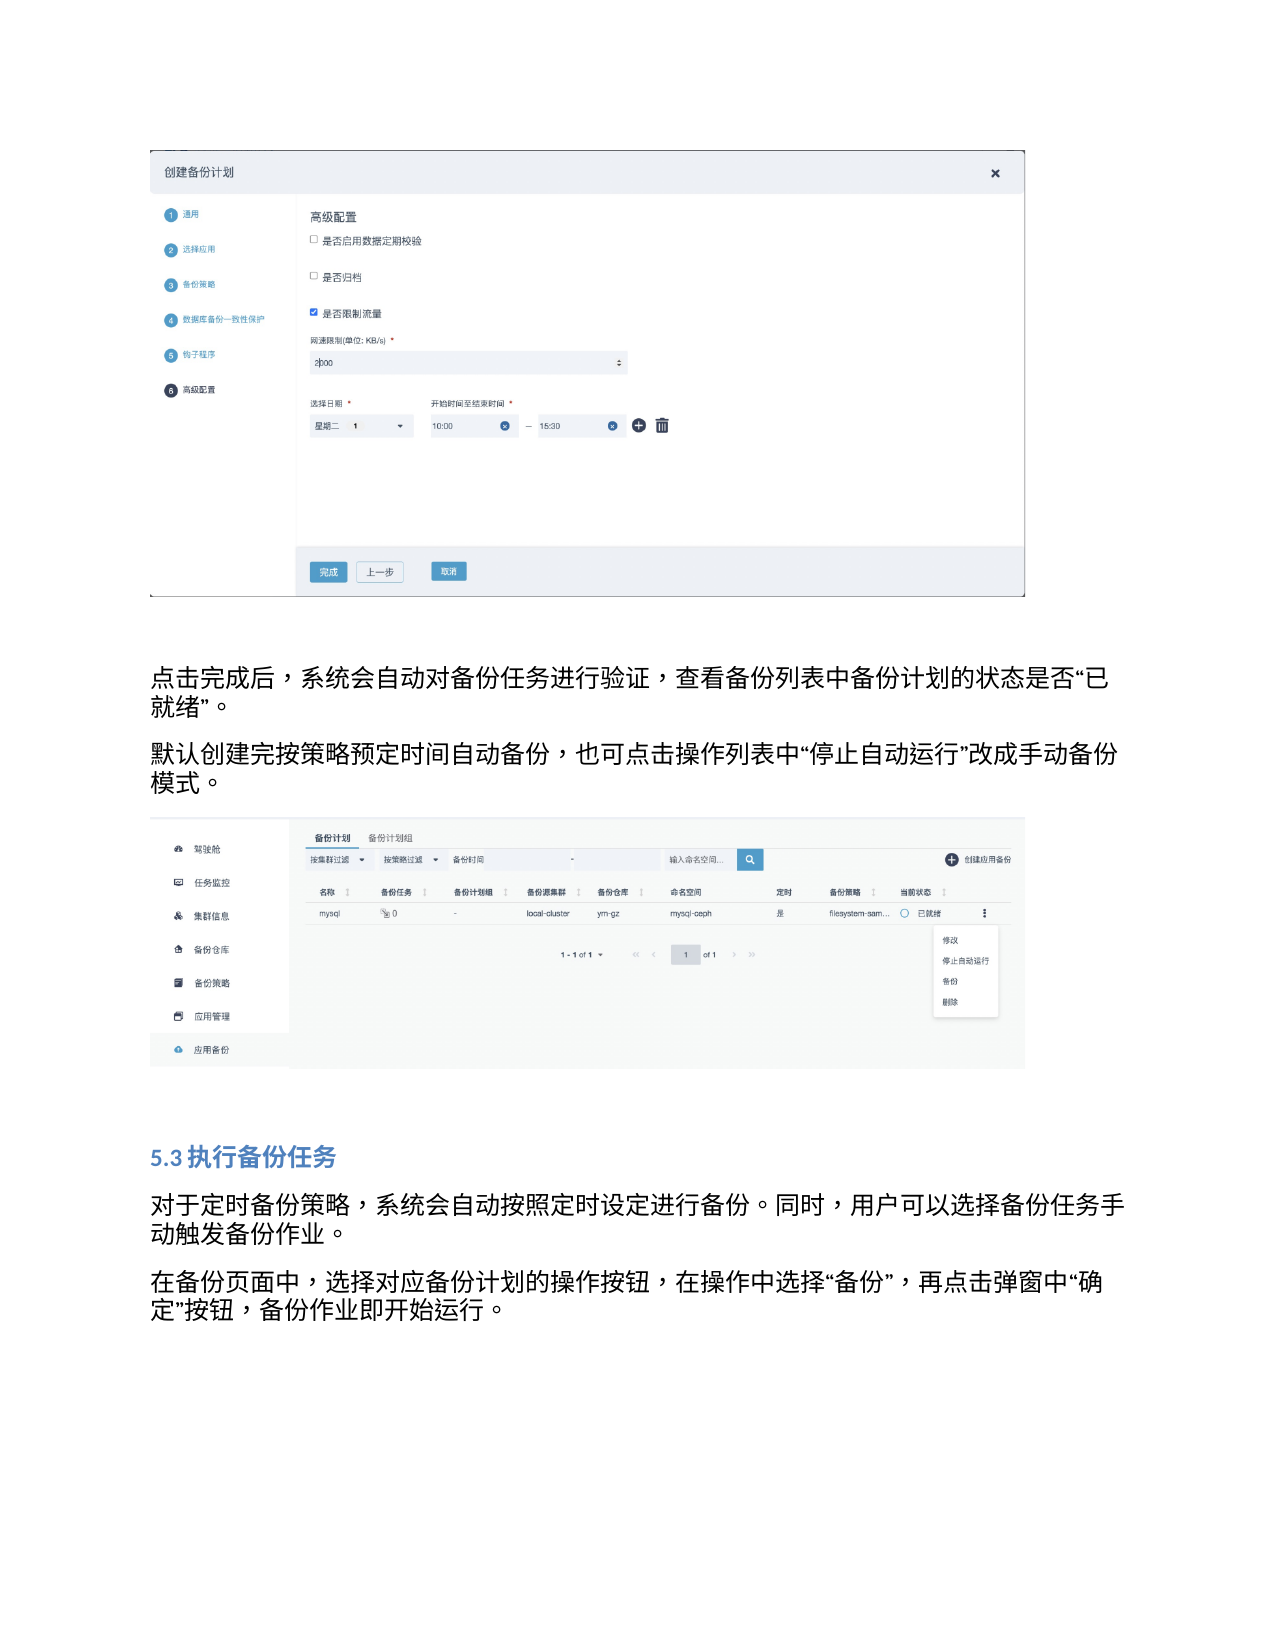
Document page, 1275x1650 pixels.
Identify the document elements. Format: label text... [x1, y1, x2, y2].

subtitle 5.3 执行备份任务 [150, 1139, 1125, 1173]
picture [150, 817, 1025, 1069]
text 默认创建完按策略预定时间自动备份，也可点击操作列表中“停止自动运行”改成手动备份模式。 [150, 741, 1125, 799]
picture [150, 150, 1025, 597]
text 对于定时备份策略，系统会自动按照定时设定进行备份。同时，用户可以选择备份任务手动触发备份作业。 [150, 1192, 1125, 1250]
text 点击完成后，系统会自动对备份任务进行验证，查看备份列表中备份计划的状态是否“已就绪”。 [150, 665, 1125, 722]
text 在备份页面中，选择对应备份计划的操作按钮，在操作中选择“备份”，再点击弹窗中“确定”按钮，备份作业即开始运行。 [150, 1268, 1125, 1326]
